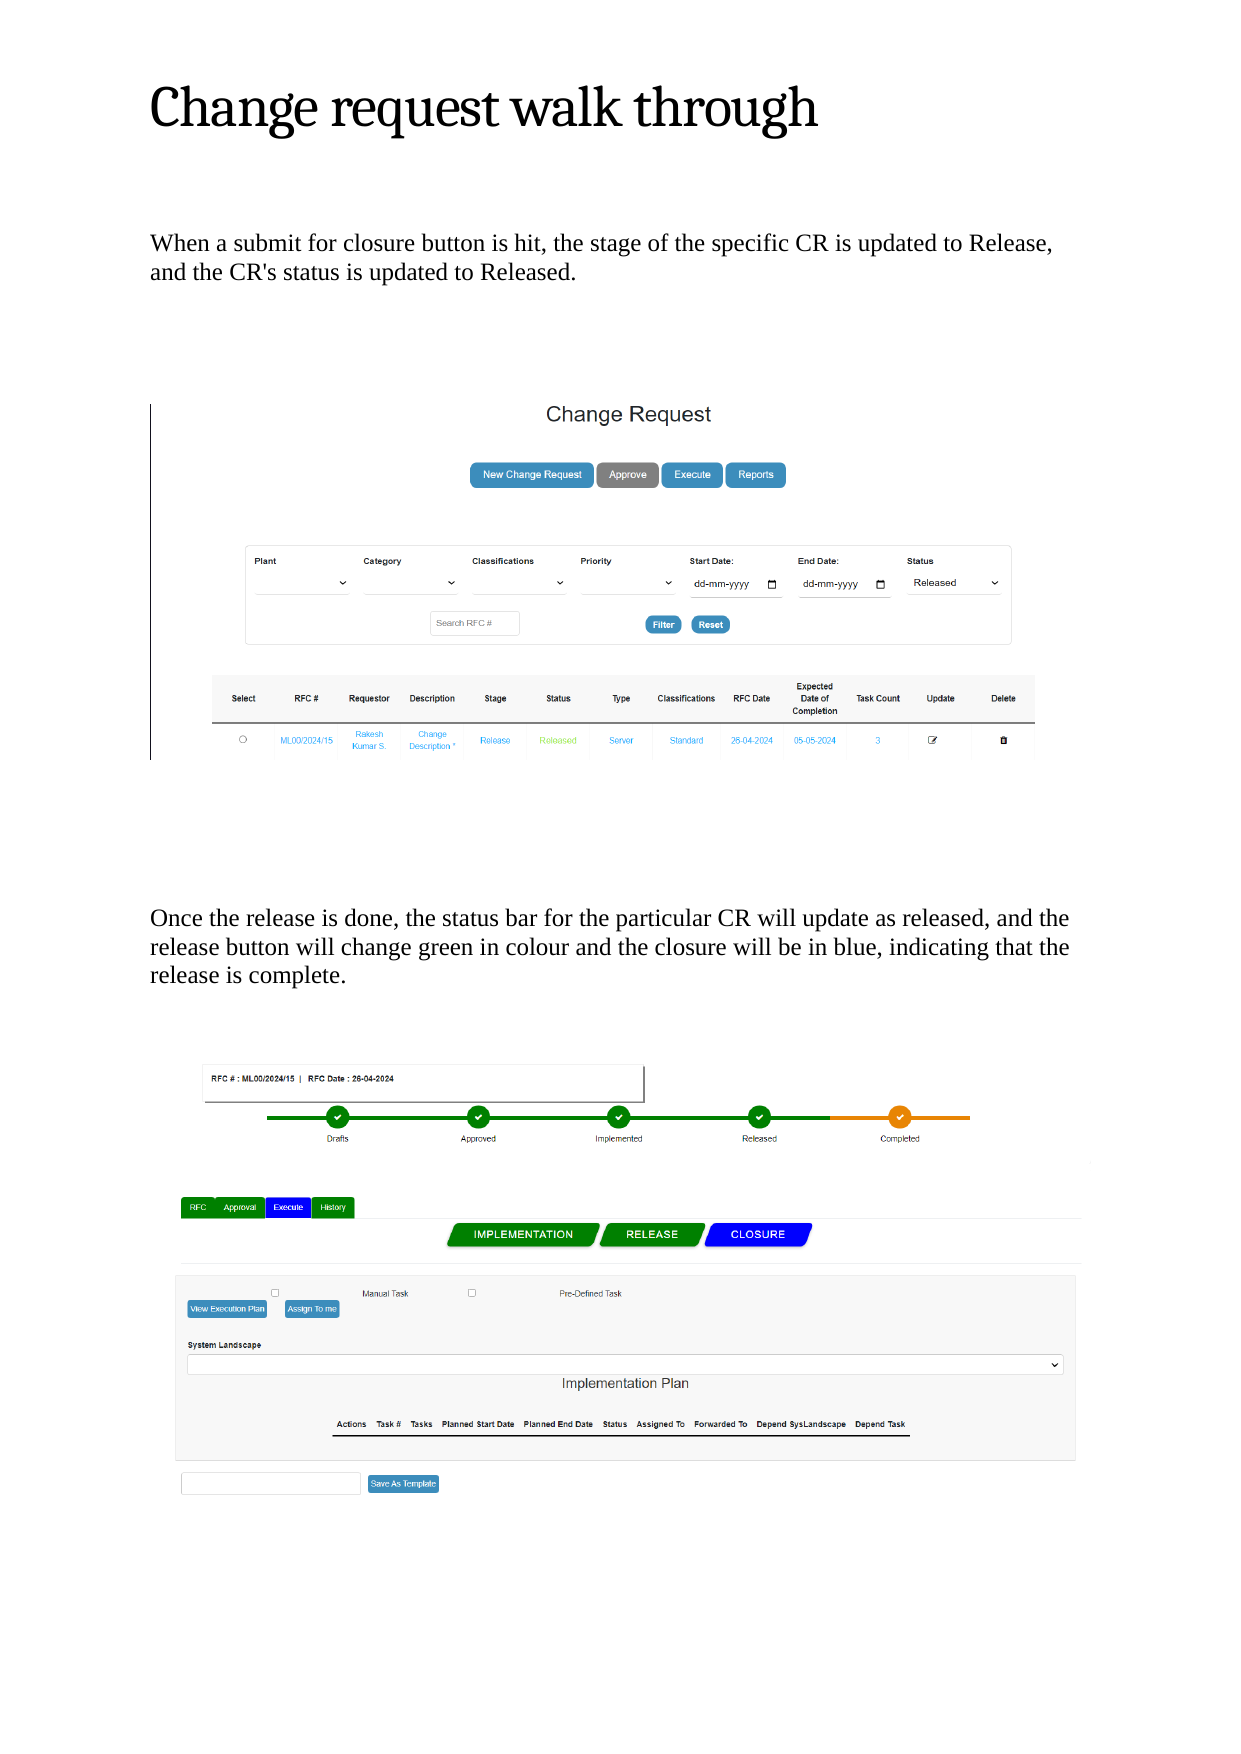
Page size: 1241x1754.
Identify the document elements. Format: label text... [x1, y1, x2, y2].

picture [150, 1048, 1091, 1506]
text When a submit for closure button is hit, the stage of the specific CR is updated to Release, and the CR's status is updated to Released. [150, 228, 1090, 286]
picture [150, 404, 1091, 760]
text Once the release is done, the status bar for the particular CR will update as released, and the release button will change green in colour and the closure will be in blue, indicating that the release is complete. [150, 903, 1090, 989]
